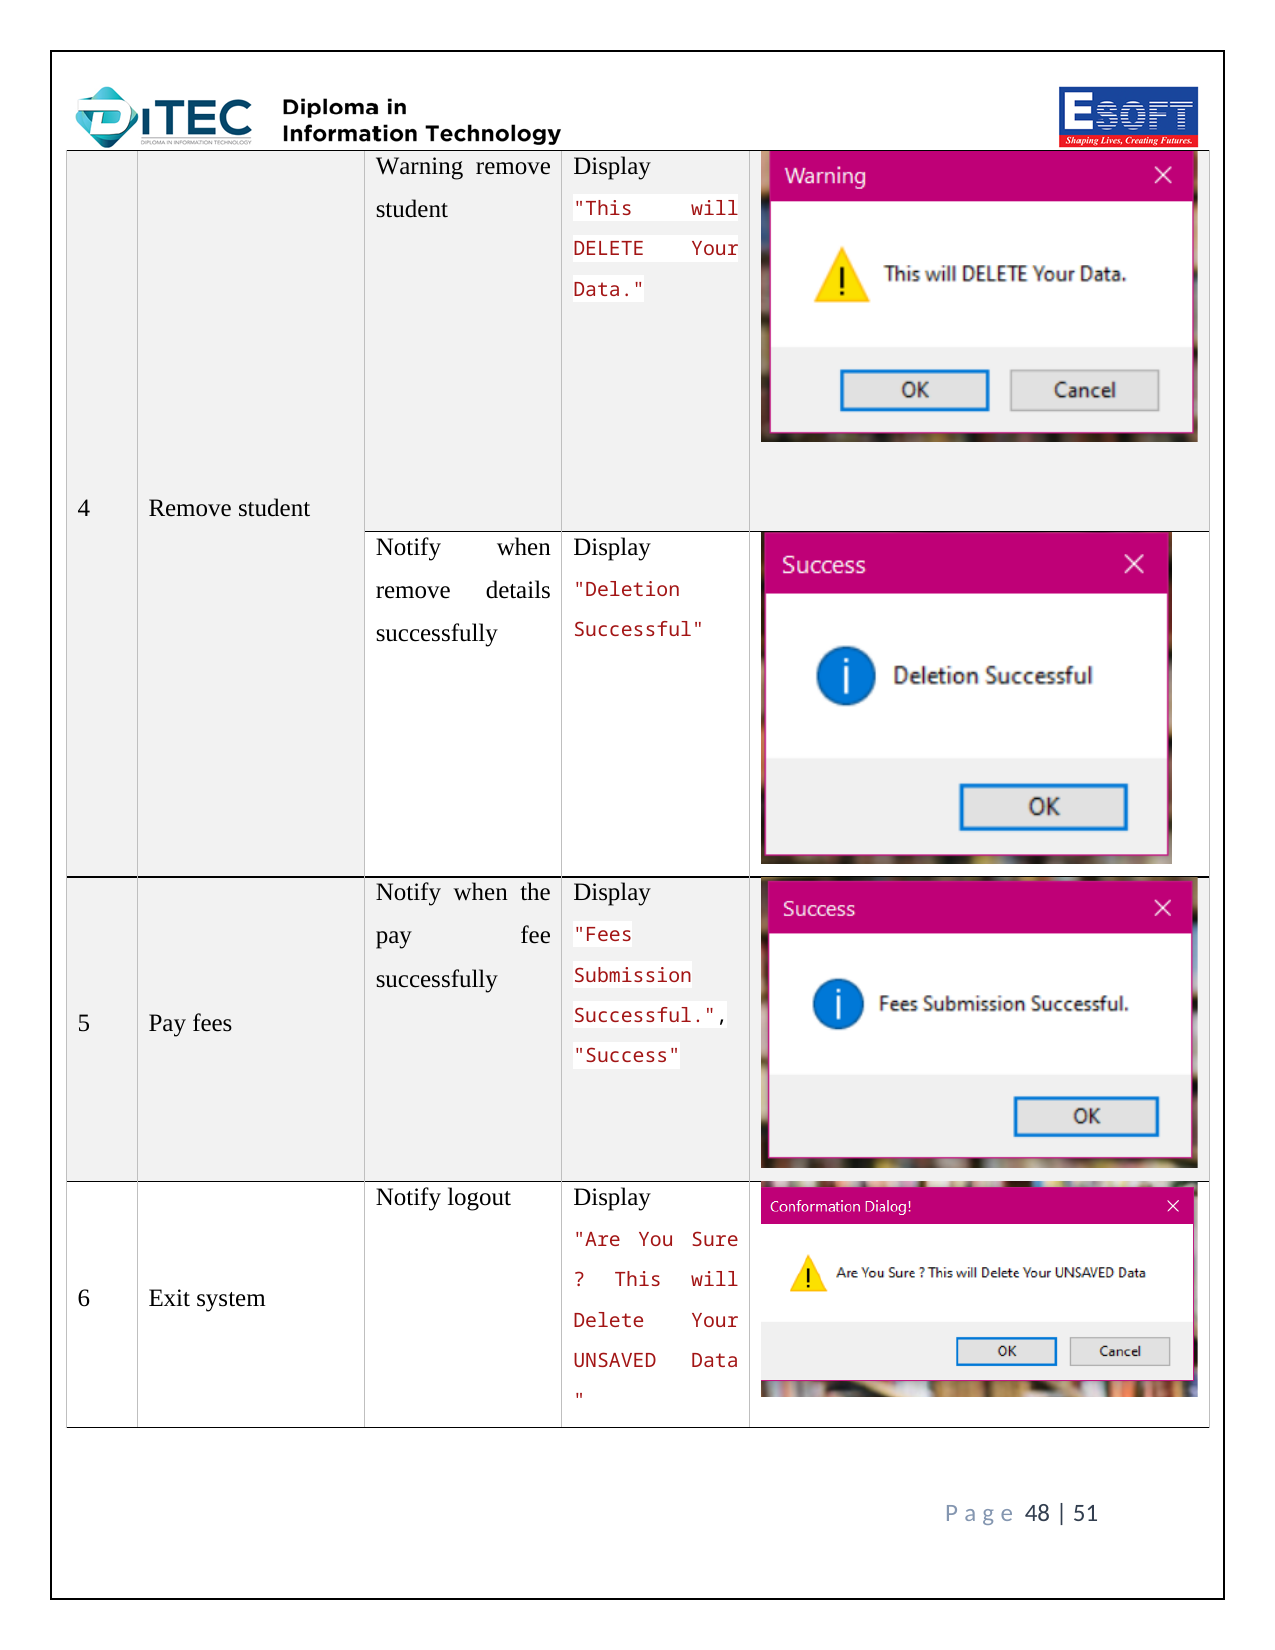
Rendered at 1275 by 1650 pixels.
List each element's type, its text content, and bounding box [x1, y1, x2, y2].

picture [52, 52, 1223, 150]
table_cell [750, 878, 1209, 1181]
table_cell Warning remove student [365, 151, 561, 531]
table_cell 6 [67, 1182, 137, 1427]
table_cell 4 [67, 151, 137, 876]
table_cell Exit system [138, 1182, 364, 1427]
table_cell [750, 532, 1209, 876]
picture [761, 151, 1198, 442]
picture [761, 532, 1172, 864]
table_cell Pay fees [138, 878, 364, 1181]
table_cell 5 [67, 878, 137, 1181]
picture [23, 42, 1257, 150]
table_cell Display "Deletion Successful" [562, 532, 749, 876]
table_cell Remove student [138, 151, 364, 876]
table_cell Display "Are You Sure ? This will Delete Your UNSAVED Data " [562, 1182, 749, 1427]
table_cell Notify when remove details successfully [365, 532, 561, 876]
table_cell [750, 151, 1209, 531]
table_cell [750, 1182, 1209, 1427]
table_cell Notify when the pay fee successfully [365, 878, 561, 1181]
table_cell Display "This will DELETE Your Data." [562, 151, 749, 531]
picture [761, 1181, 1198, 1397]
table_cell Notify logout [365, 1182, 561, 1427]
table_cell Display "Fees Submission Successful.", "Success" [562, 878, 749, 1181]
picture [761, 877, 1198, 1168]
